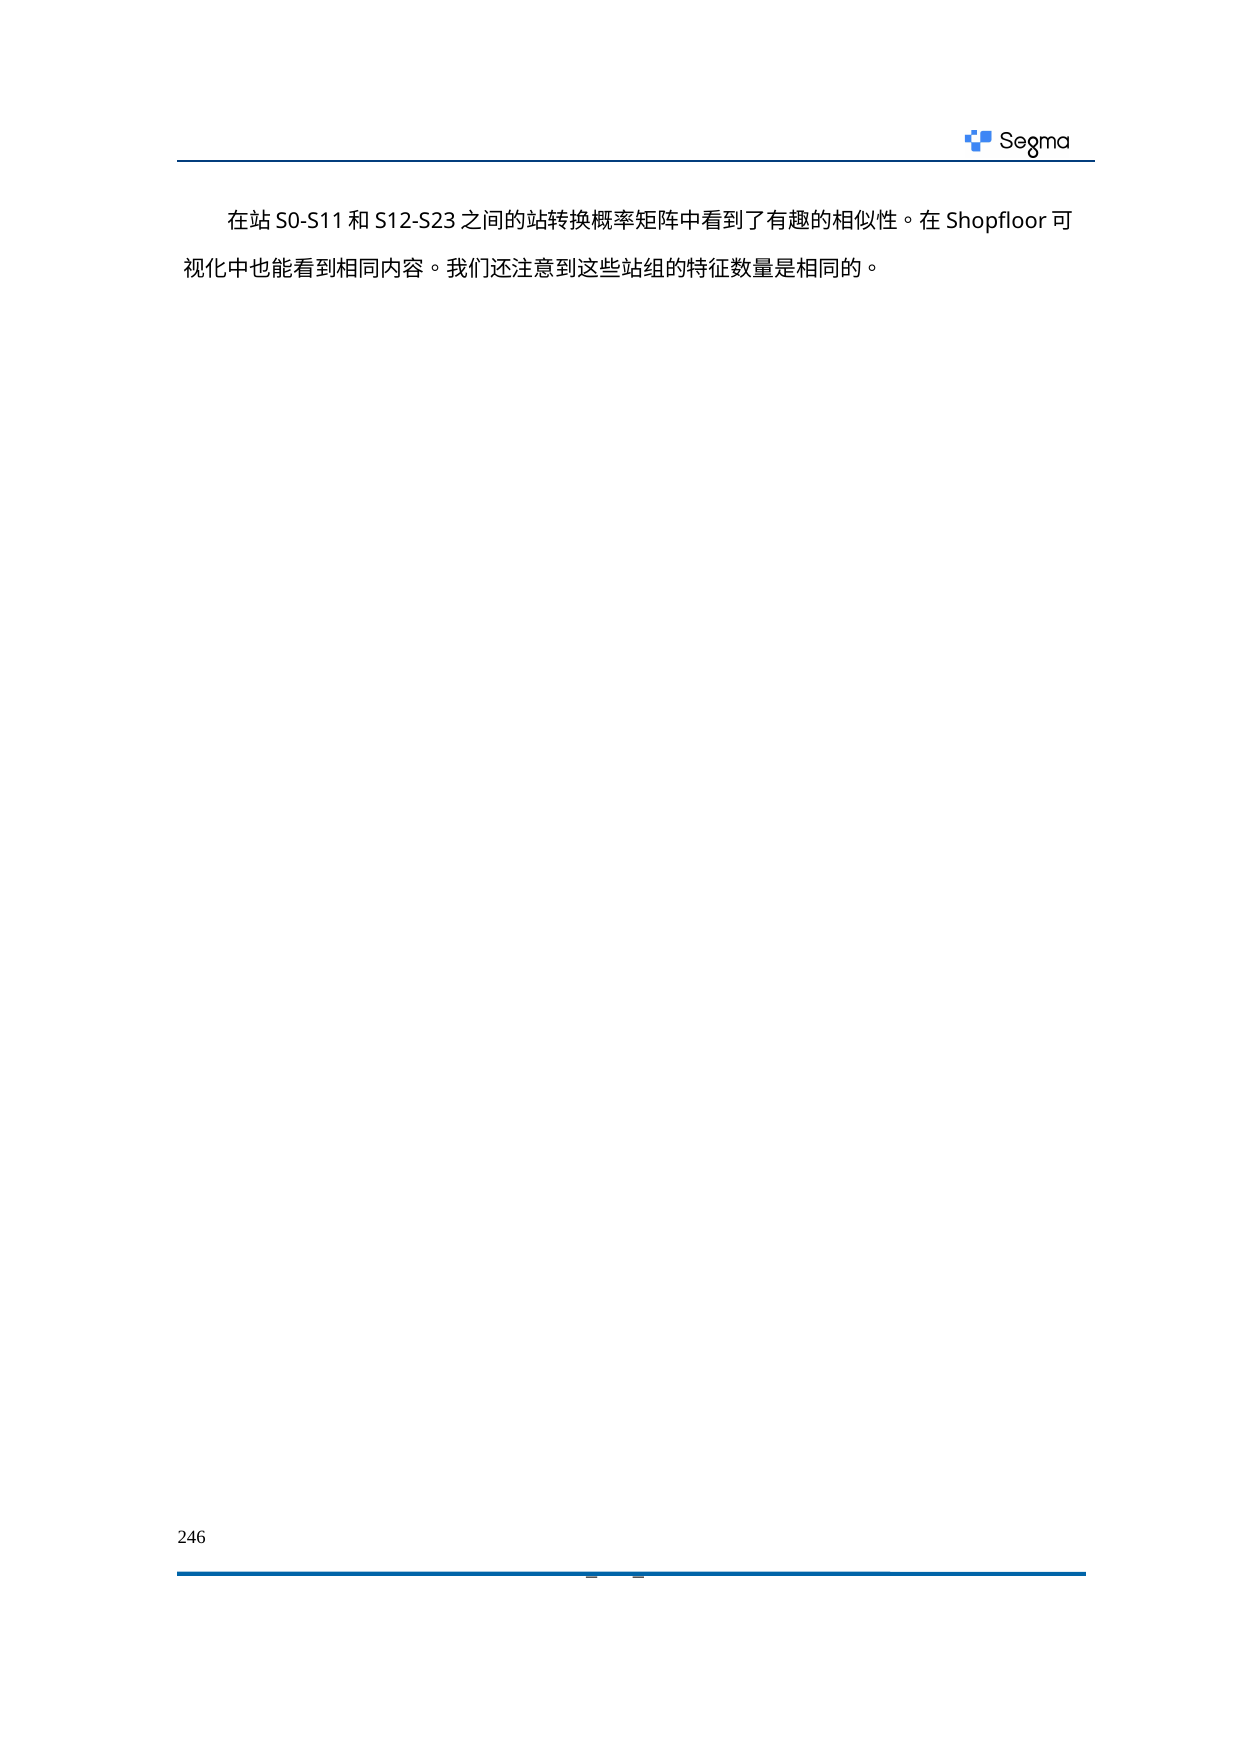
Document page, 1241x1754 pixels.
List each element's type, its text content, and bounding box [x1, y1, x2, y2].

list 在站S0-S11和S12-S23之间的站转换概率矩阵中看到了有趣的相似性。在Shopfloor可视化中也能看到相同内容。我们还注意到这些站组的特征数量是相同的。 [183, 205, 1092, 283]
picture [964, 130, 1069, 158]
